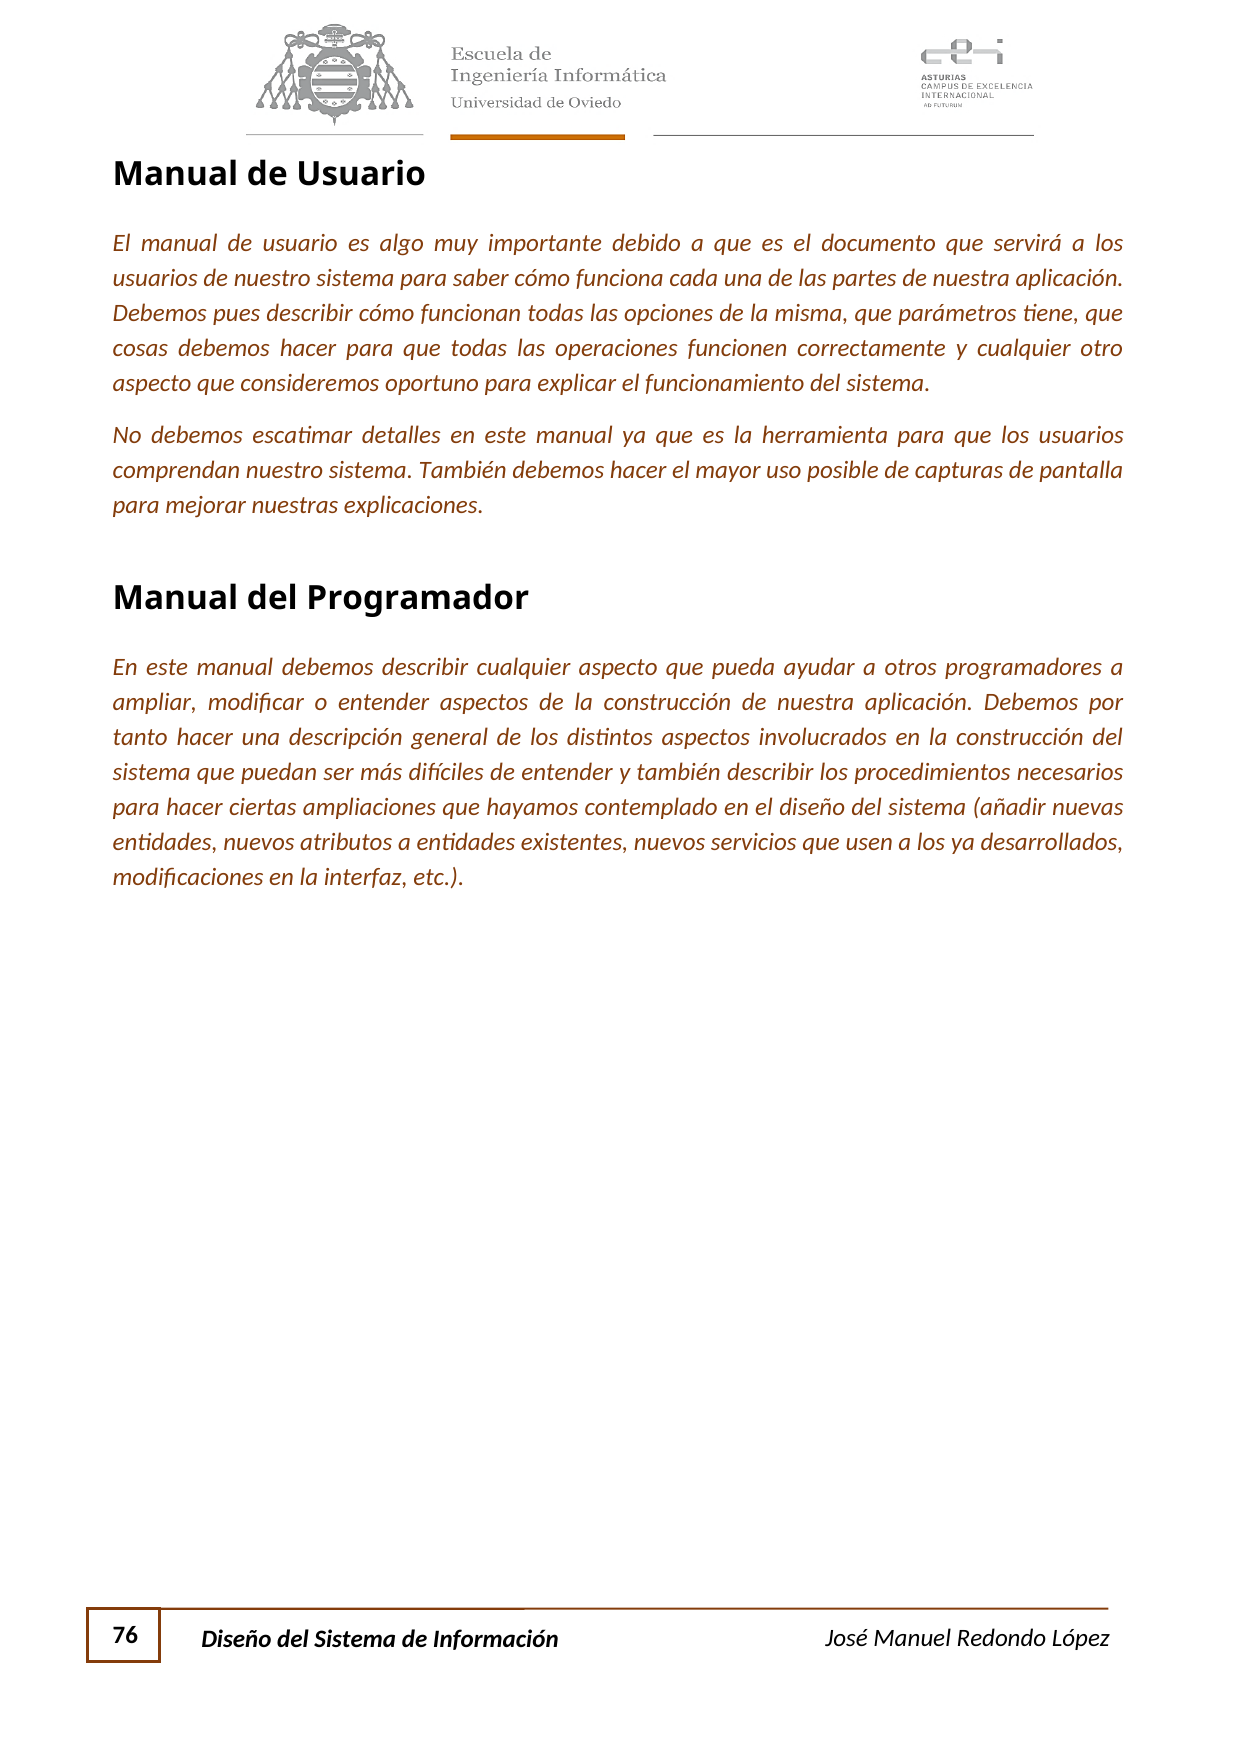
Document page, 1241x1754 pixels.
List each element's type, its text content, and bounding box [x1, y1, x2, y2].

subtitle Manual de Usuario [112, 150, 1128, 195]
picture [181, 14, 1099, 150]
text El manual de usuario es algo muy importante debido a que es el documento que servirá a los usuarios de nuestro sistema para saber cómo funciona cada una de las partes de nuestra aplicación. Debemos pues describir cómo funcionan todas las opciones de la misma, que parámetros tiene, que cosas debemos hacer para que todas las operaciones funcionen correctamente y cualquier otro aspecto que consideremos oportuno para explicar el funcionamiento del sistema. [112, 227, 1128, 398]
subtitle Manual del Programador [112, 574, 1128, 619]
text En este manual debemos describir cualquier aspecto que pueda ayudar a otros programadores a ampliar, modificar o entender aspectos de la construcción de nuestra aplicación. Debemos por tanto hacer una descripción general de los distintos aspectos involucrados en la construcción del sistema que puedan ser más difíciles de entender y también describir los procedimientos necesarios para hacer ciertas ampliaciones que hayamos contemplado en el diseño del sistema (añadir nuevas entidades, nuevos atributos a entidades existentes, nuevos servicios que usen a los ya desarrollados, modificaciones en la interfaz, etc.). [112, 651, 1128, 892]
text No debemos escatimar detalles en este manual ya que es la herramienta para que los usuarios comprendan nuestro sistema. También debemos hacer el mayor uso posible de capturas de pantalla para mejorar nuestras explicaciones. [112, 419, 1128, 519]
